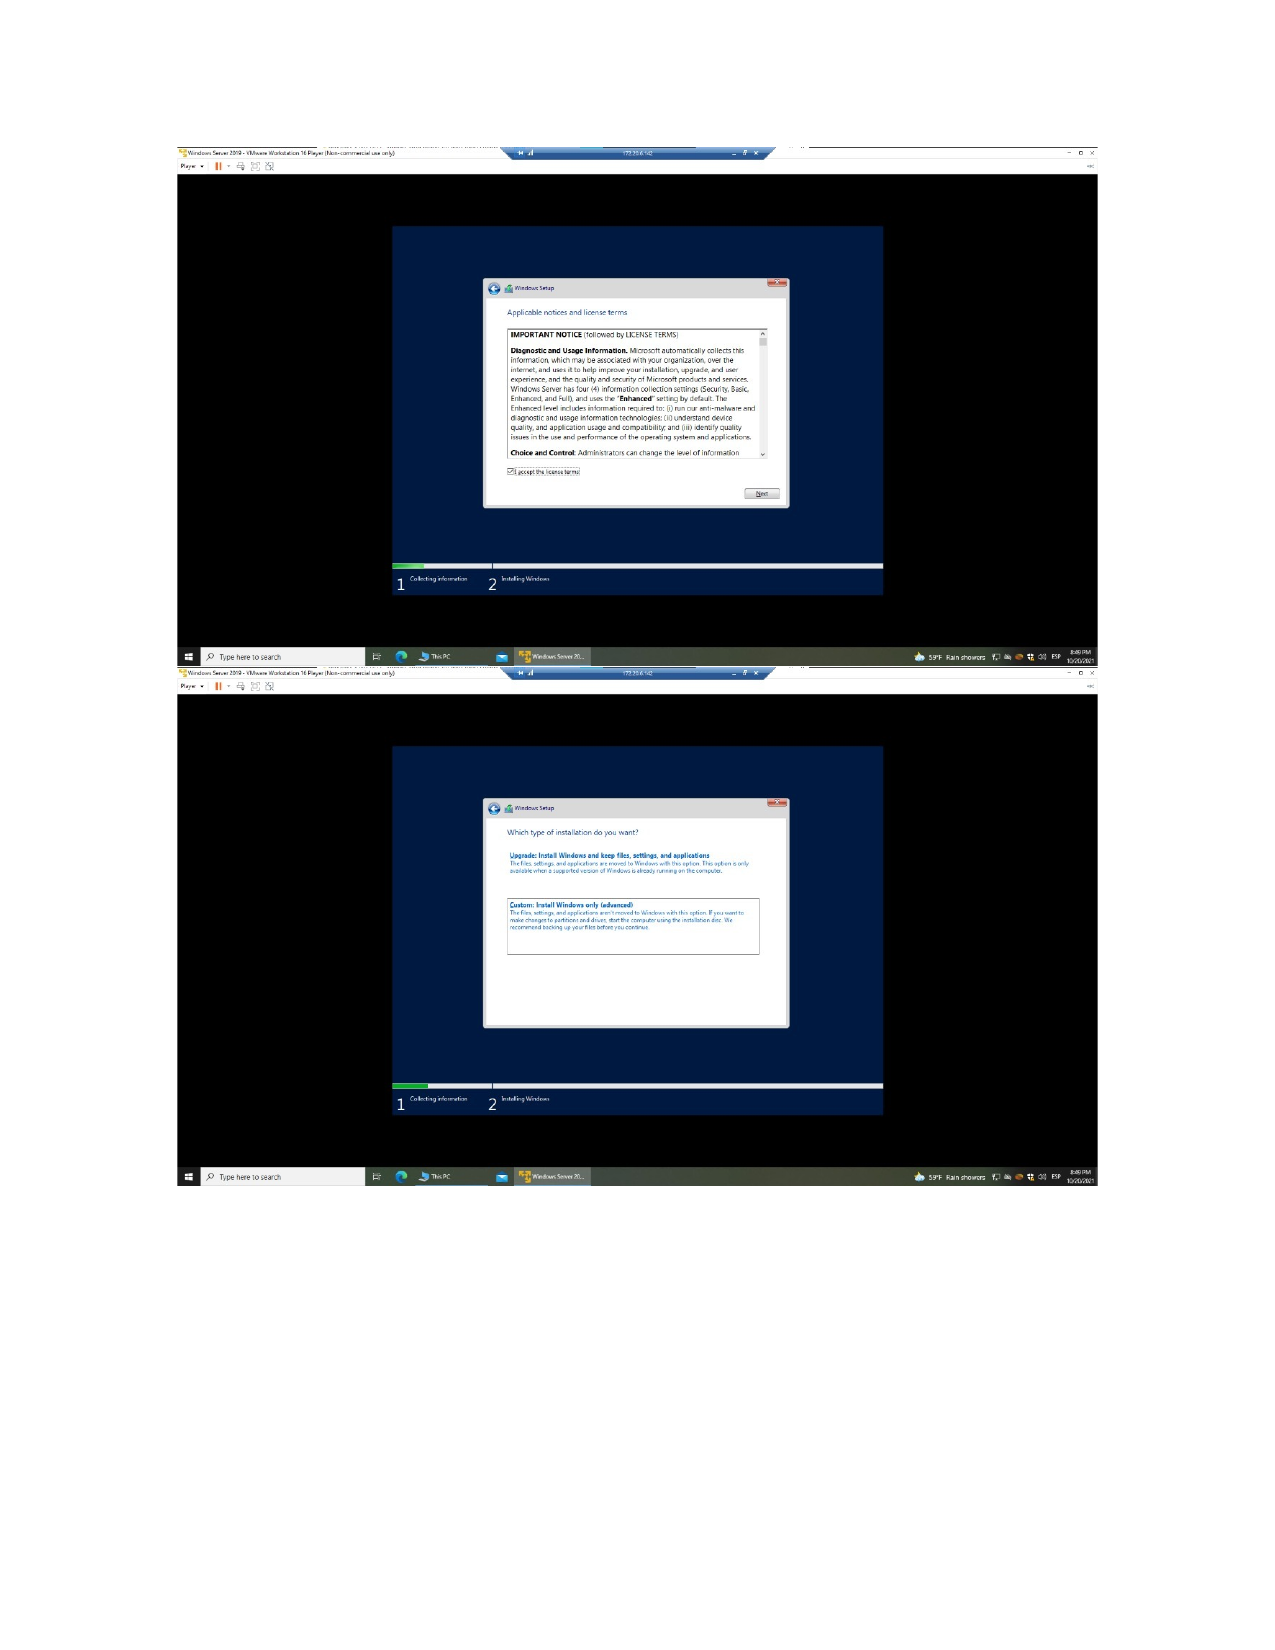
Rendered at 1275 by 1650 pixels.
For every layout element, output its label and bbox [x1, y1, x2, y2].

picture [177, 667, 1098, 1186]
picture [177, 147, 1098, 666]
